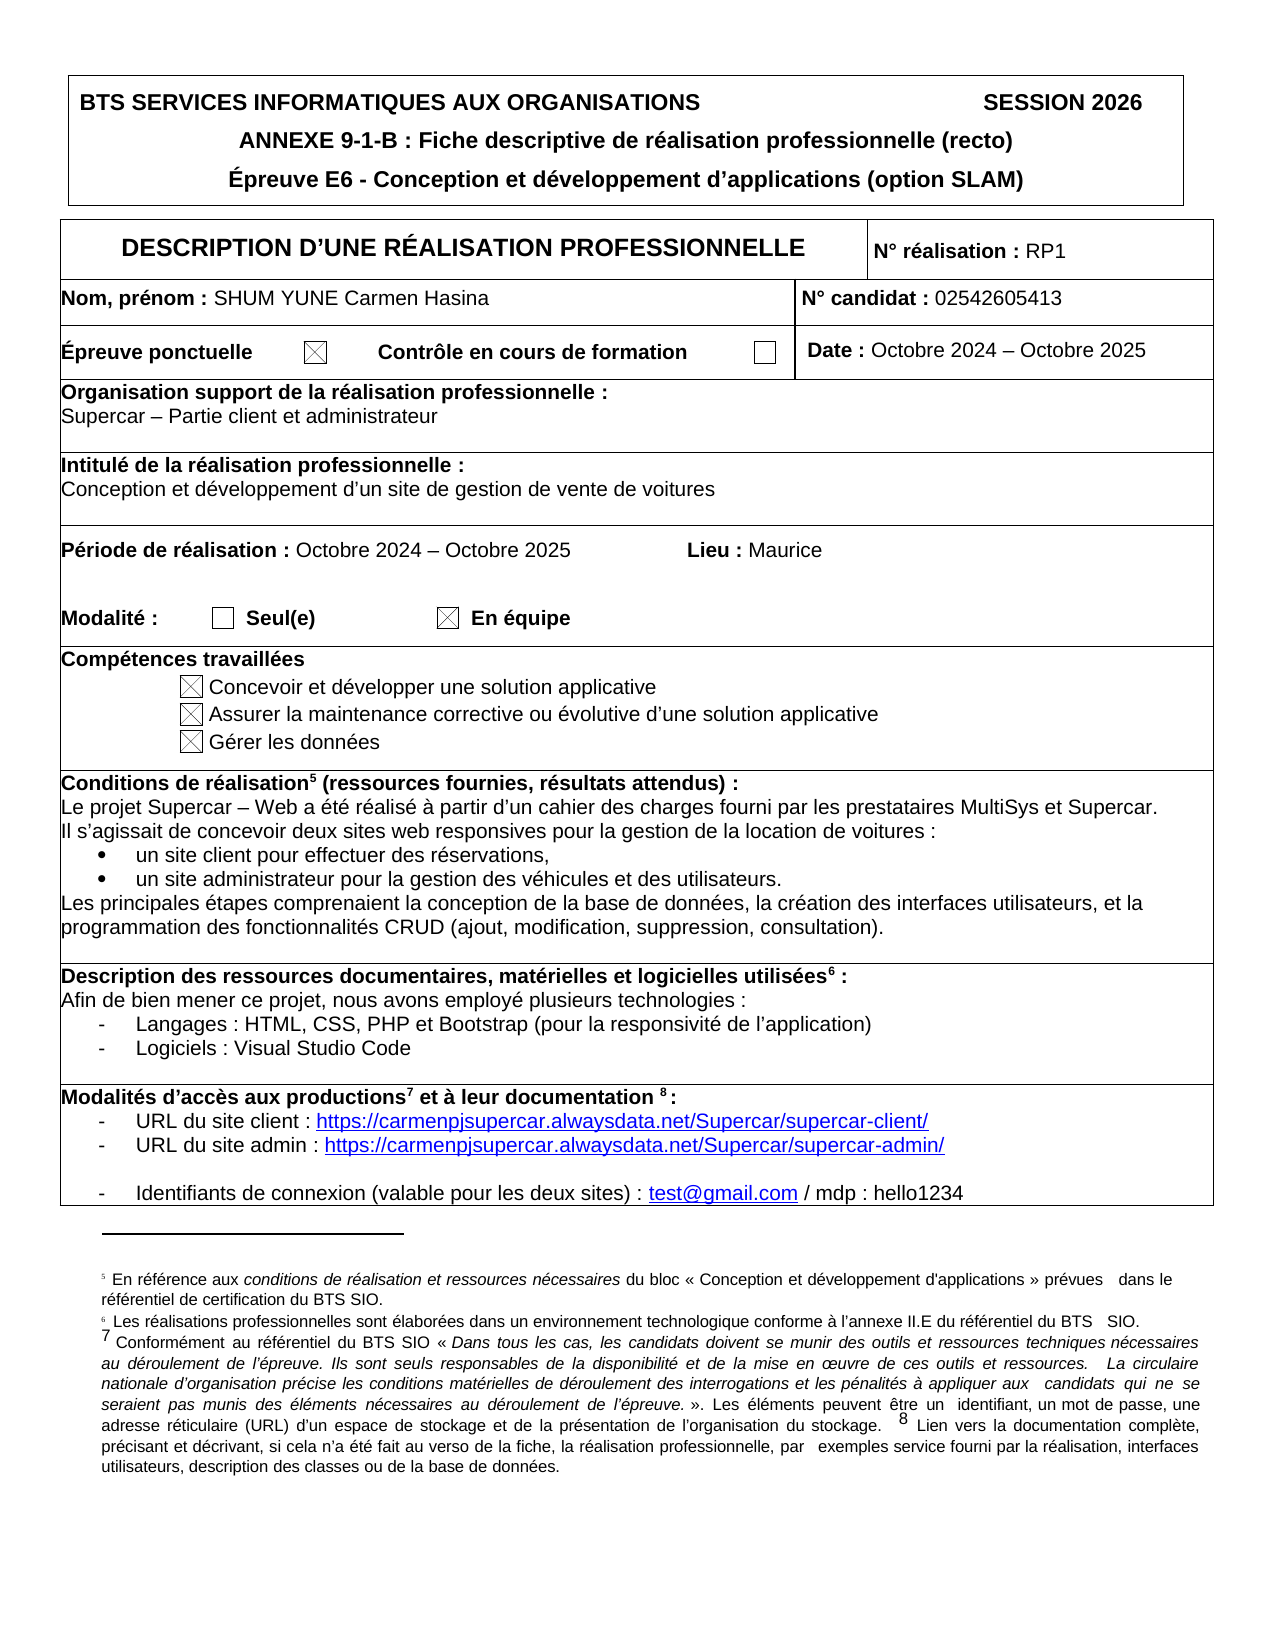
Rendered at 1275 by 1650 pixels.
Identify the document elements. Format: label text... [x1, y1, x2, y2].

table_cell Description des ressources documentaires, matérielles et logicielles utilisées6 : Afin de bien mener ce projet, nous avons employé plusieurs technologies : Langages : HTML, CSS, PHP et Bootstrap (pour la responsivité de l’application) Logiciels : Visual Studio Code [61, 964, 1213, 1084]
table_header DESCRIPTION D’UNE RÉALISATION PROFESSIONNELLE [61, 220, 867, 278]
table_header BTS Services informatiques aux organisations SESSION 2026 ANNEXE 9-1-B : Fiche descriptive de réalisation professionnelle (recto) Épreuve E6 - Conception et développement d’applications (option SLAM) [69, 76, 1183, 205]
list Les réalisations professionnelles sont élaborées dans un environnement technologique conforme à l’annexe II.E du référentiel du BTS SIO. [101, 1311, 1170, 1332]
table_cell Organisation support de la réalisation professionnelle : Supercar – Partie client et administrateur [61, 380, 1213, 452]
text 7 Conformément au référentiel du BTS SIO « Dans tous les cas, les candidats doivent se munir des outils et ressources techniques nécessaires au déroulement de l’épreuve. Ils sont seuls responsables de la disponibilité et de la mise en œuvre de ces outils et ressources. La circulaire nationale d’organisation précise les conditions matérielles de déroulement des interrogations et les pénalités à appliquer aux candidats qui ne se seraient pas munis des éléments nécessaires au déroulement de l’épreuve. ». Les éléments peuvent être un identifiant, un mot de passe, une adresse réticulaire (URL) d’un espace de stockage et de la présentation de l’organisation du stockage. 8 Lien vers la documentation complète, précisant et décrivant, si cela n’a été fait au verso de la fiche, la réalisation professionnelle, par exemples service fourni par la réalisation, interfaces utilisateurs, description des classes ou de la base de données. [101, 1332, 1200, 1477]
table_cell Compétences travaillées Concevoir et développer une solution applicative Assurer la maintenance corrective ou évolutive d’une solution applicative Gérer les données [61, 647, 1213, 770]
table_cell Épreuve ponctuelle [61, 326, 377, 379]
table_cell Modalités d’accès aux productions7 et à leur documentation 8 : URL du site client : https://carmenpjsupercar.alwaysdata.net/Supercar/supercar-client/ URL du site admin : https://carmenpjsupercar.alwaysdata.net/Supercar/supercar-admin/ Identifiants de connexion (valable pour les deux sites) : test@gmail.com / mdp : hello1234 [61, 1085, 1213, 1205]
table_cell Contrôle en cours de formation [377, 326, 794, 379]
table_cell Date : Octobre 2024 – Octobre 2025 [796, 326, 1213, 379]
table_cell Conditions de réalisation5 (ressources fournies, résultats attendus) : Le projet Supercar – Web a été réalisé à partir d’un cahier des charges fourni par les prestataires MultiSys et Supercar. Il s’agissait de concevoir deux sites web responsives pour la gestion de la location de voitures : un site client pour effectuer des réservations, un site administrateur pour la gestion des véhicules et des utilisateurs. Les principales étapes comprenaient la conception de la base de données, la création des interfaces utilisateurs, et la programmation des fonctionnalités CRUD (ajout, modification, suppression, consultation). [61, 771, 1213, 963]
list En référence aux conditions de réalisation et ressources nécessaires du bloc « Conception et développement d'applications » prévues dans le référentiel de certification du BTS SIO. [101, 1269, 1173, 1309]
table_cell Nom, prénom : SHUM YUNE Carmen Hasina [61, 280, 794, 324]
table_cell Période de réalisation : Octobre 2024 – Octobre 2025 Lieu : Maurice Modalité : Seul(e) En équipe [61, 526, 1213, 646]
table_cell N° candidat : 02542605413 [796, 280, 1213, 324]
table_cell Intitulé de la réalisation professionnelle : Conception et développement d’un site de gestion de vente de voitures [61, 453, 1213, 524]
table_header N° réalisation : RP1 [868, 220, 1213, 278]
